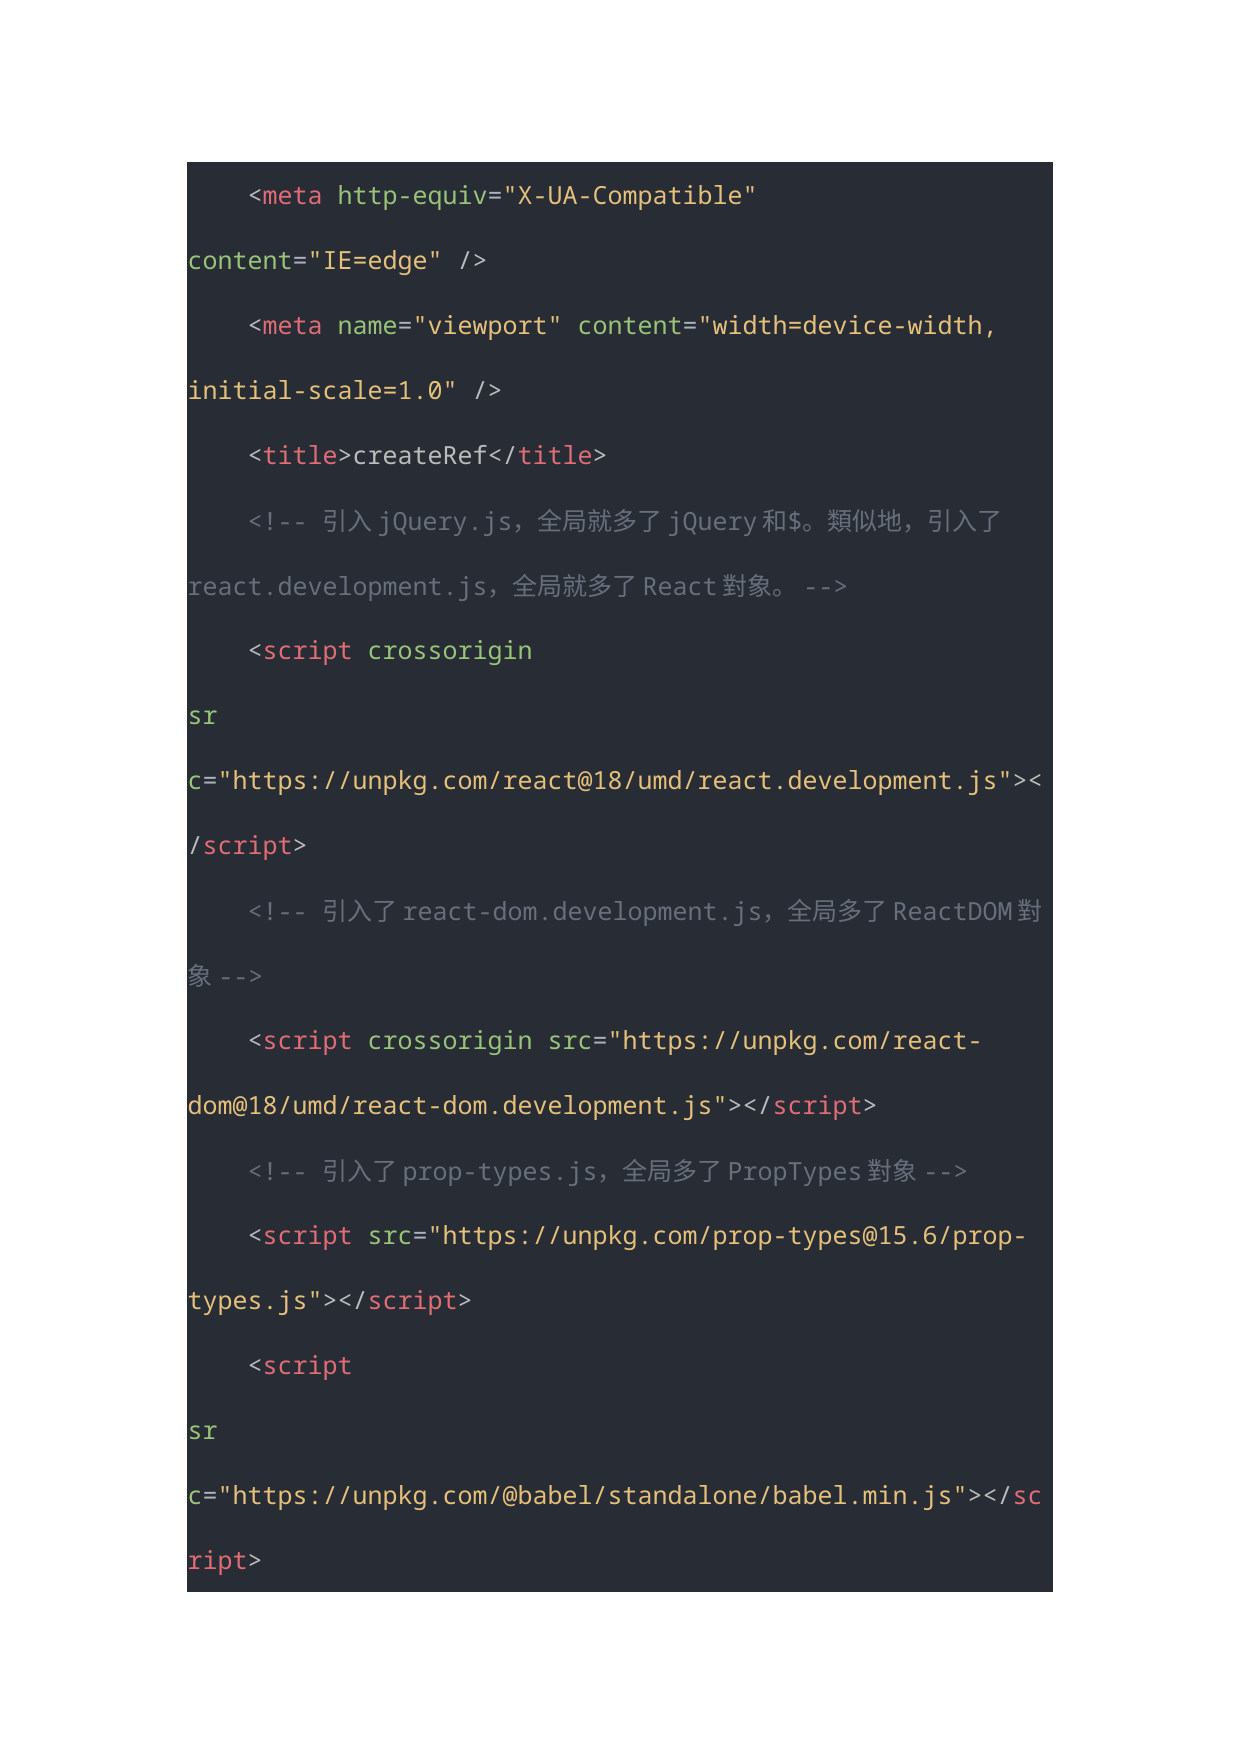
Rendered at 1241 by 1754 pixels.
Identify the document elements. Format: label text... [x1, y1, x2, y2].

text <!-- 引入了prop-types.js，全局多了PropTypes對象 --> [187, 1137, 1053, 1202]
text <script crossorigin src="https://unpkg.com/react-dom@18/umd/react-dom.development.js"></script> [187, 1007, 1053, 1137]
text <script crossorigin src="https://unpkg.com/react@18/umd/react.development.js"></script> [187, 617, 1053, 877]
text <meta http-equiv="X-UA-Compatible" content="IE=edge" /> [187, 162, 1053, 292]
text <!-- 引入jQuery.js，全局就多了jQuery和$。類似地，引入了react.development.js，全局就多了React對象。 --> [187, 487, 1053, 617]
text <script src="https://unpkg.com/prop-types@15.6/prop-types.js"></script> [187, 1202, 1053, 1332]
text <script src="https://unpkg.com/@babel/standalone/babel.min.js"></script> [187, 1332, 1053, 1592]
text <title>createRef</title> [187, 422, 1053, 487]
text <meta name="viewport" content="width=device-width, initial-scale=1.0" /> [187, 292, 1053, 422]
text <!-- 引入了react-dom.development.js，全局多了ReactDOM對象 --> [187, 877, 1053, 1007]
